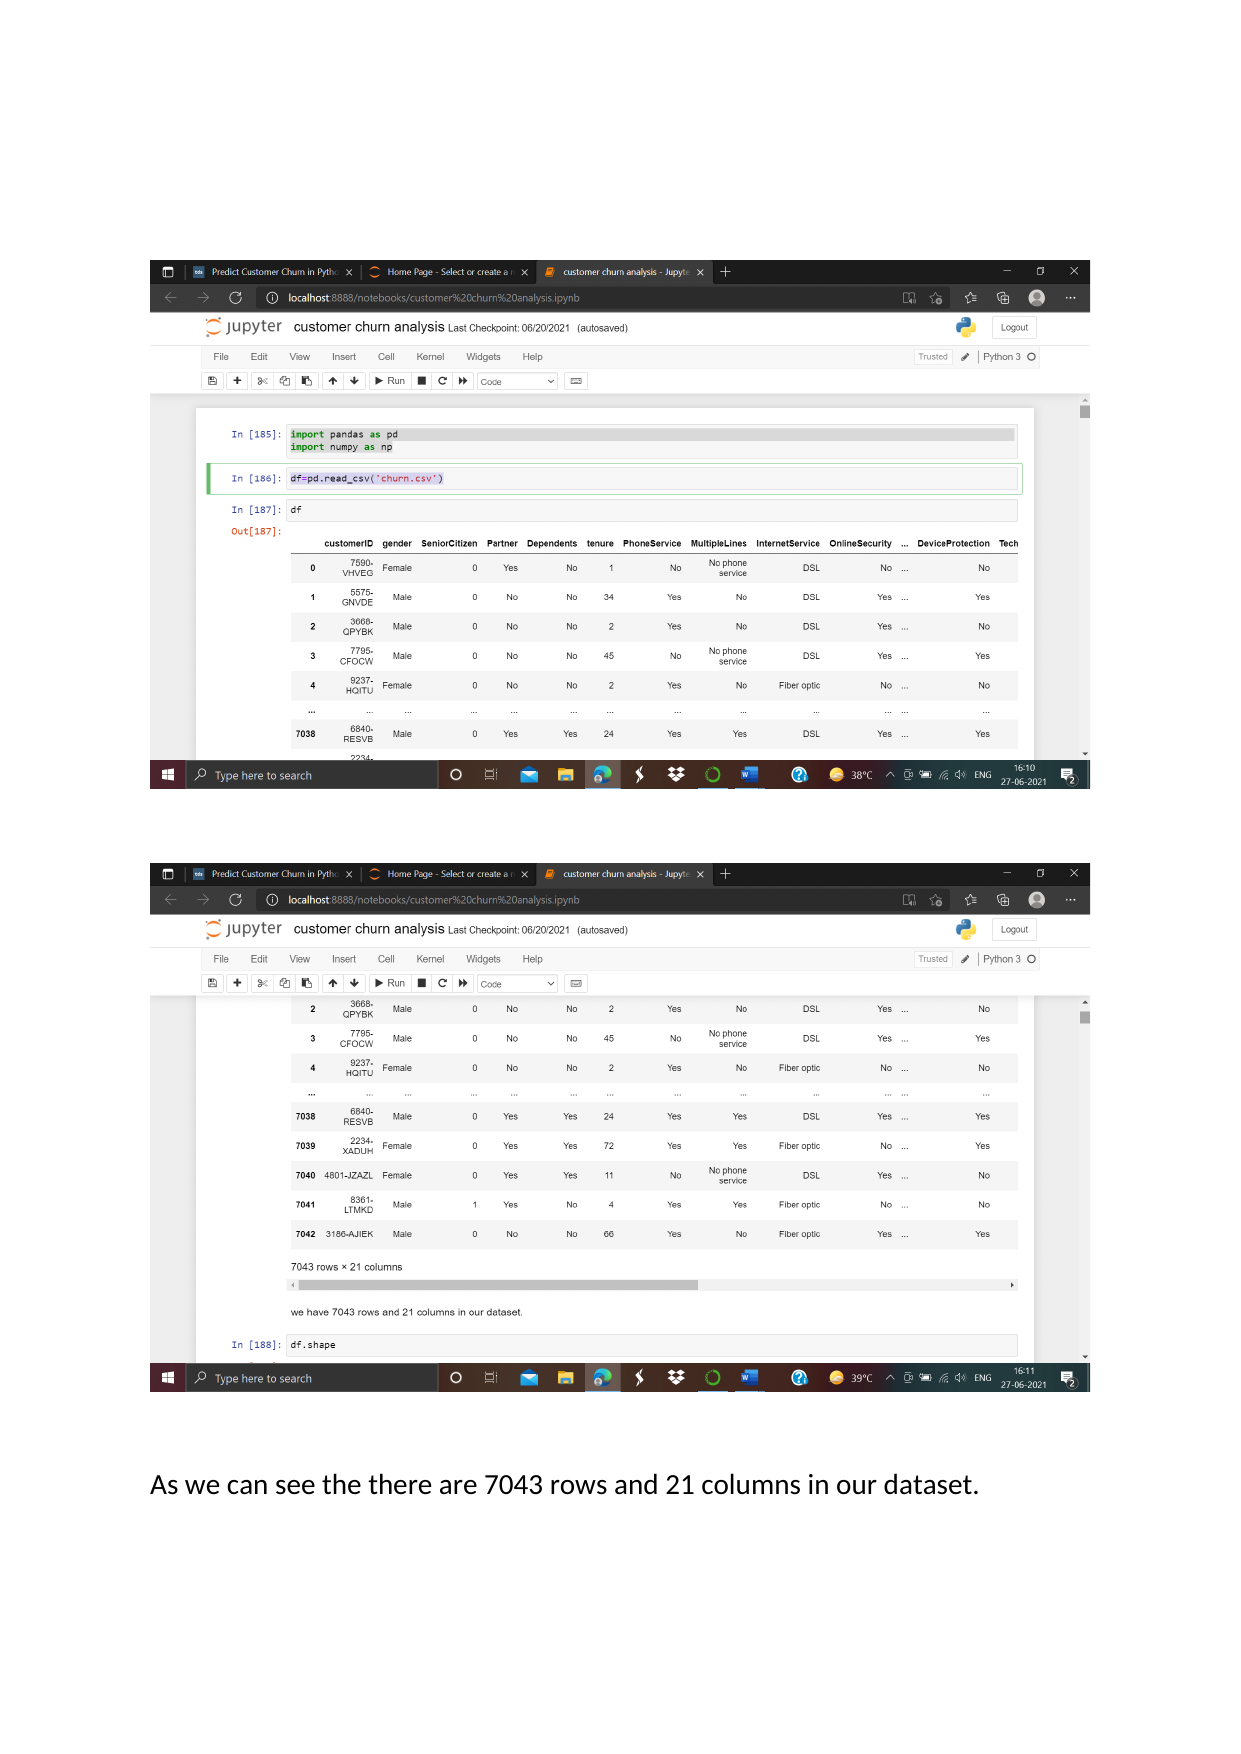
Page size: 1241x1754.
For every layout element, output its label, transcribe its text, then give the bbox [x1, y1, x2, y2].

picture [150, 260, 1091, 789]
picture [150, 863, 1091, 1392]
text As we can see the there are 7043 rows and 21 columns in our dataset. [150, 1466, 1090, 1501]
